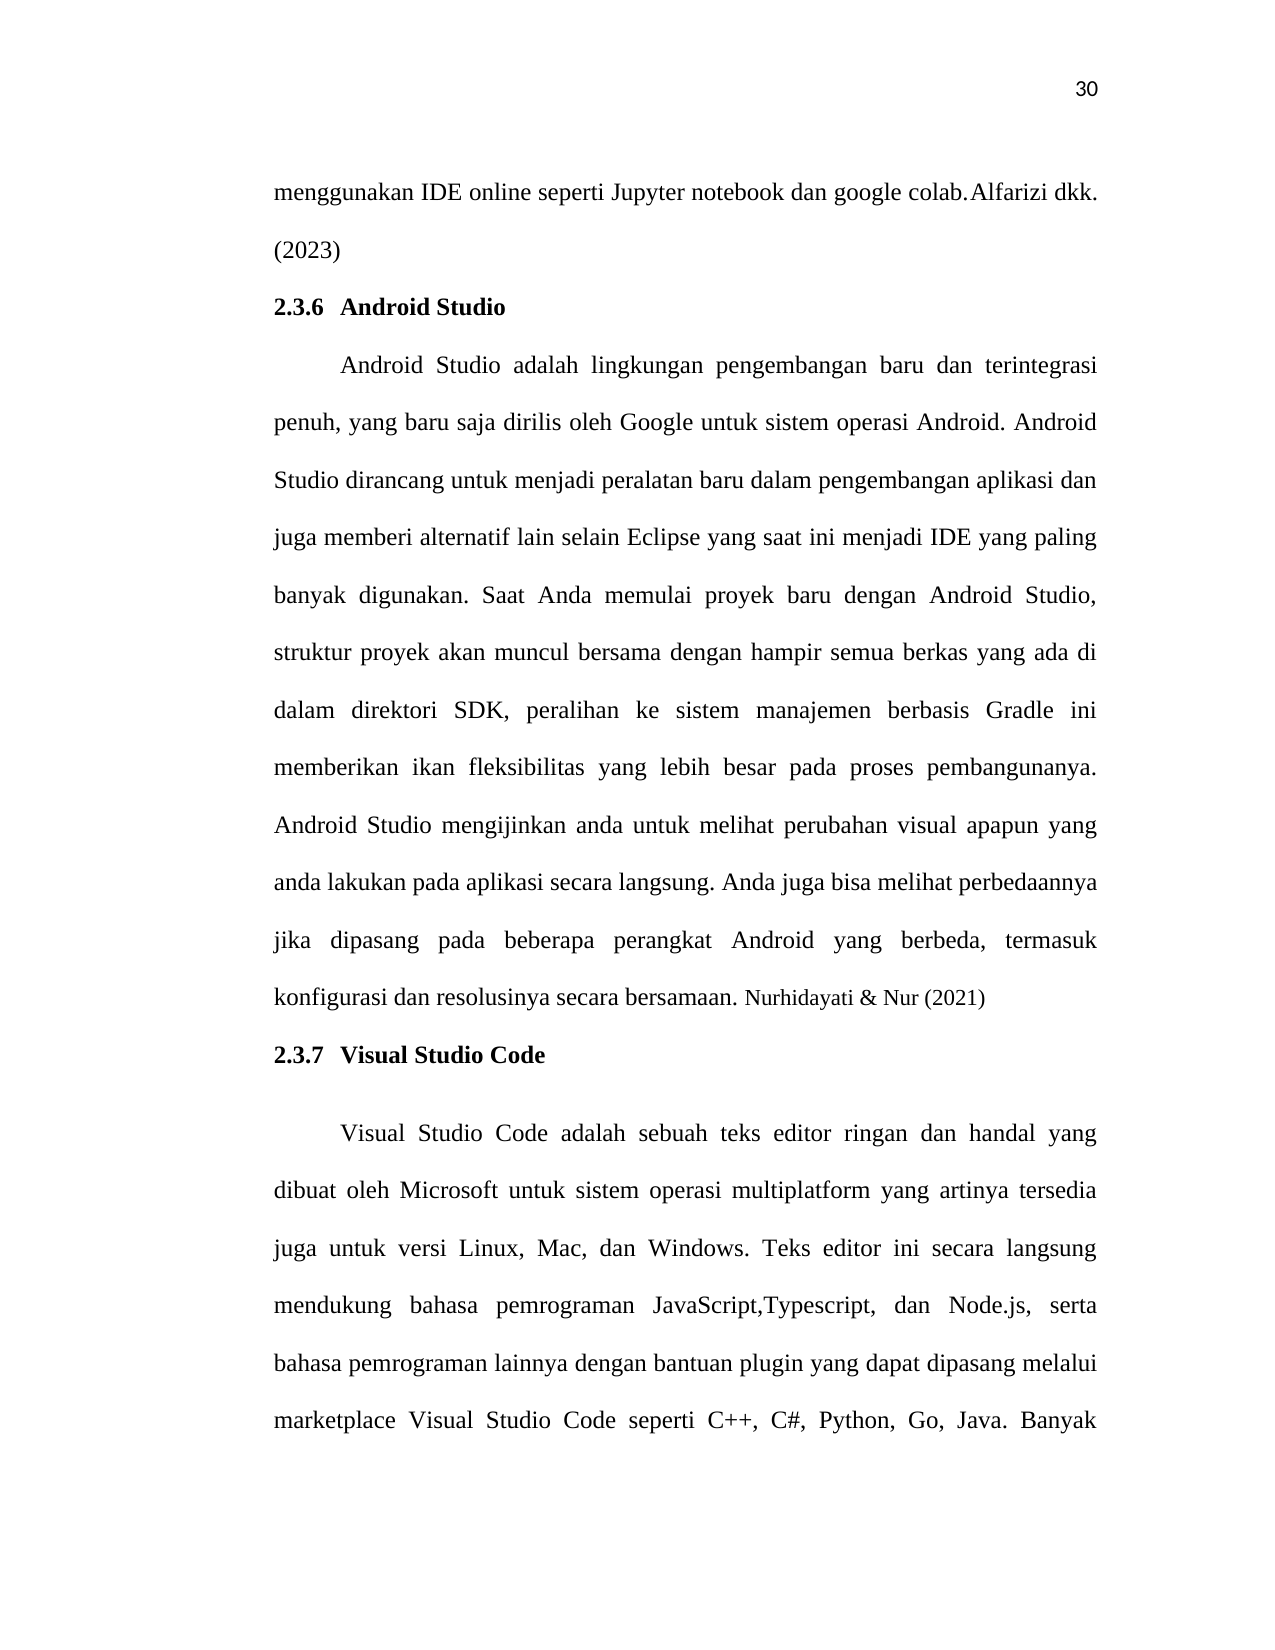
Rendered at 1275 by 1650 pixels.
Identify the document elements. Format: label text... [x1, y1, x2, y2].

list Android Studio adalah lingkungan pengembangan baru dan terintegrasi penuh, yang baru saja dirilis oleh Google untuk sistem operasi Android. Android Studio dirancang untuk menjadi peralatan baru dalam pengembangan aplikasi dan juga memberi alternatif lain selain Eclipse yang saat ini menjadi IDE yang paling banyak digunakan. Saat Anda memulai proyek baru dengan Android Studio, struktur proyek akan muncul bersama dengan hampir semua berkas yang ada di dalam direktori SDK, peralihan ke sistem manajemen berbasis Gradle ini memberikan ikan fleksibilitas yang lebih besar pada proses pembangunanya. Android Studio mengijinkan anda untuk melihat perubahan visual apapun yang anda lakukan pada aplikasi secara langsung. Anda juga bisa melihat perbedaannya jika dipasang pada beberapa perangkat Android yang berbeda, termasuk konfigurasi dan resolusinya secara bersamaan. [274, 350, 1098, 1011]
list Visual Studio Code [274, 1040, 1098, 1068]
list Android Studio [274, 292, 1098, 321]
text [274, 1118, 1098, 1434]
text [274, 177, 1098, 263]
